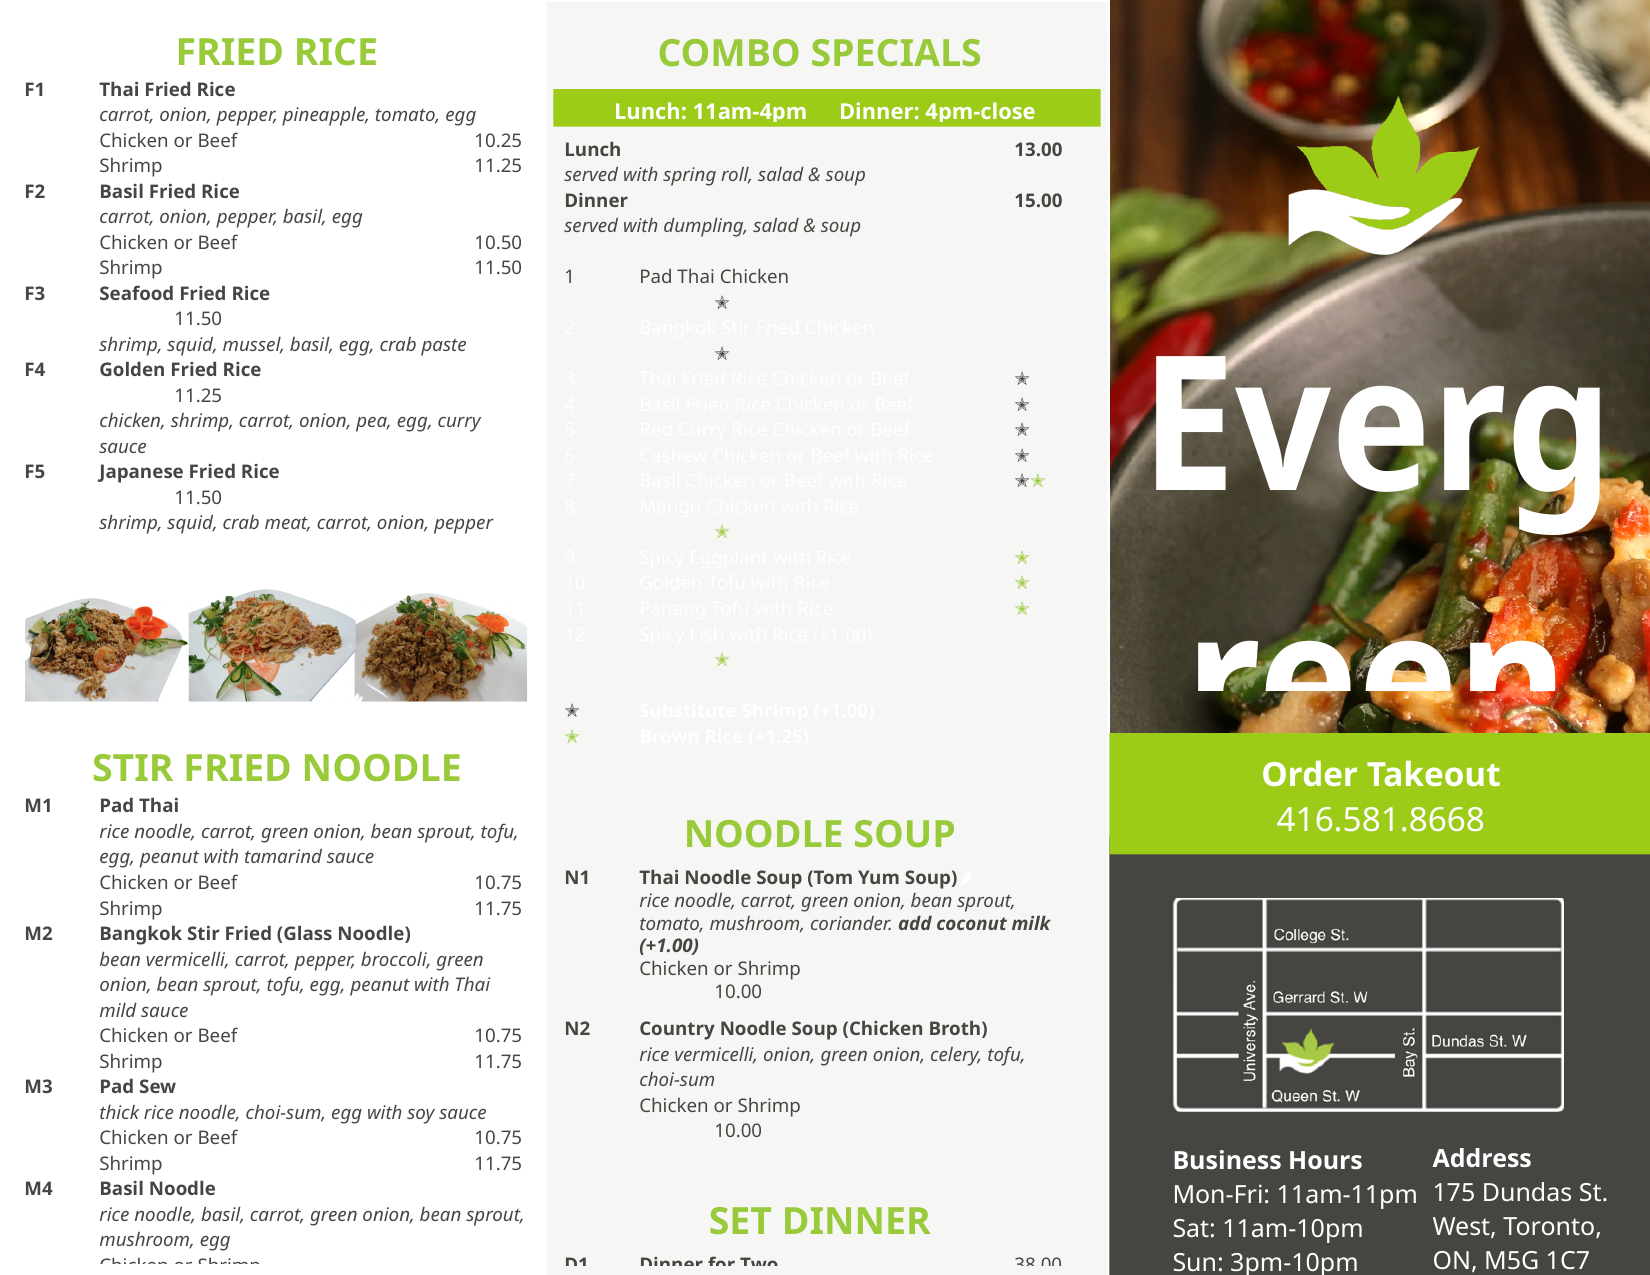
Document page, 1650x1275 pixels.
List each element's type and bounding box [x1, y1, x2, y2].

picture [1170, 898, 1564, 1112]
picture [1110, 0, 1650, 733]
picture [24, 586, 528, 702]
